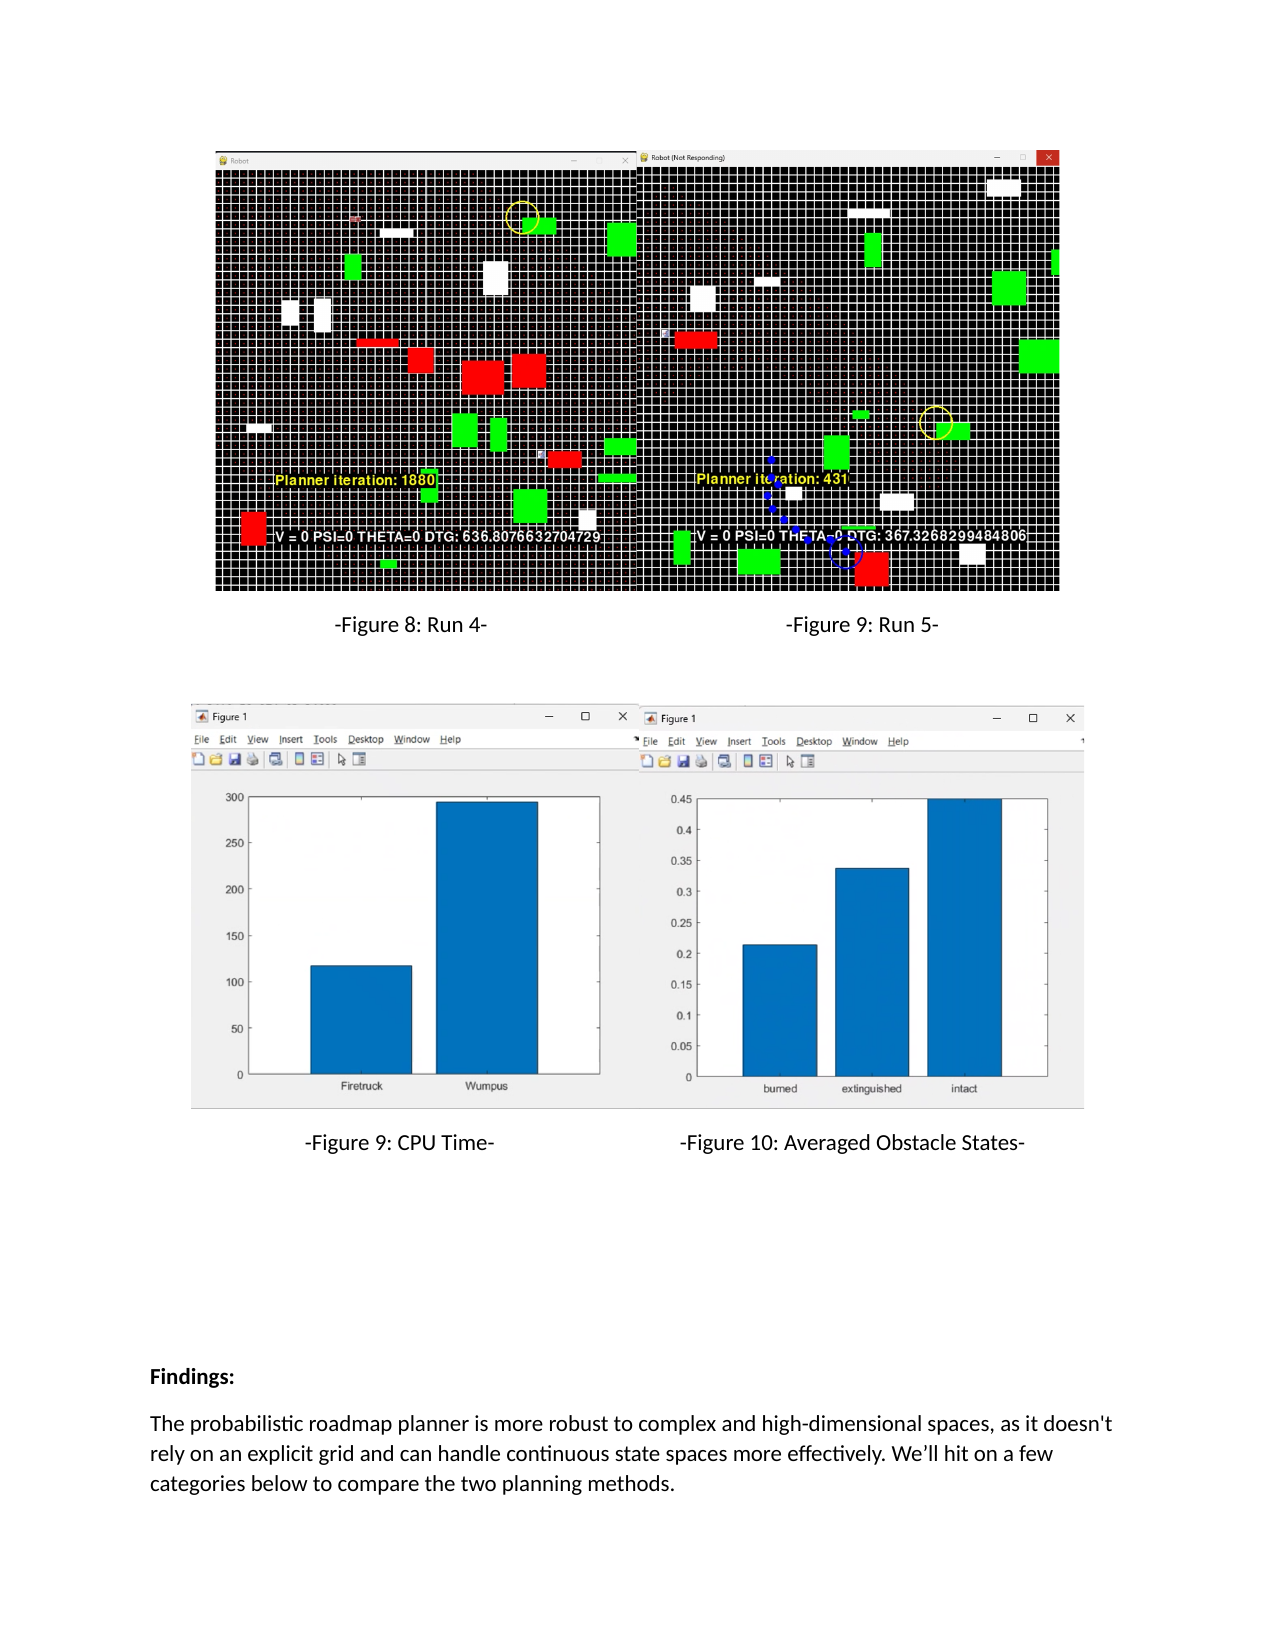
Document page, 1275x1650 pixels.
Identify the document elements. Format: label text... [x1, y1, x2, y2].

picture [191, 703, 1085, 1109]
picture [215, 150, 1060, 591]
text The probabilistic roadmap planner is more robust to complex and high-dimensional spaces, as it doesn't rely on an explicit grid and can handle continuous state spaces more effectively. We’ll hit on a few categories below to compare the two planning methods. [150, 1409, 1125, 1497]
text -Figure 8: Run 4- -Figure 9: Run 5- [150, 610, 1125, 638]
text Findings: [150, 1362, 1125, 1390]
text -Figure 9: CPU Time- -Figure 10: Averaged Obstacle States- [150, 1128, 1125, 1156]
